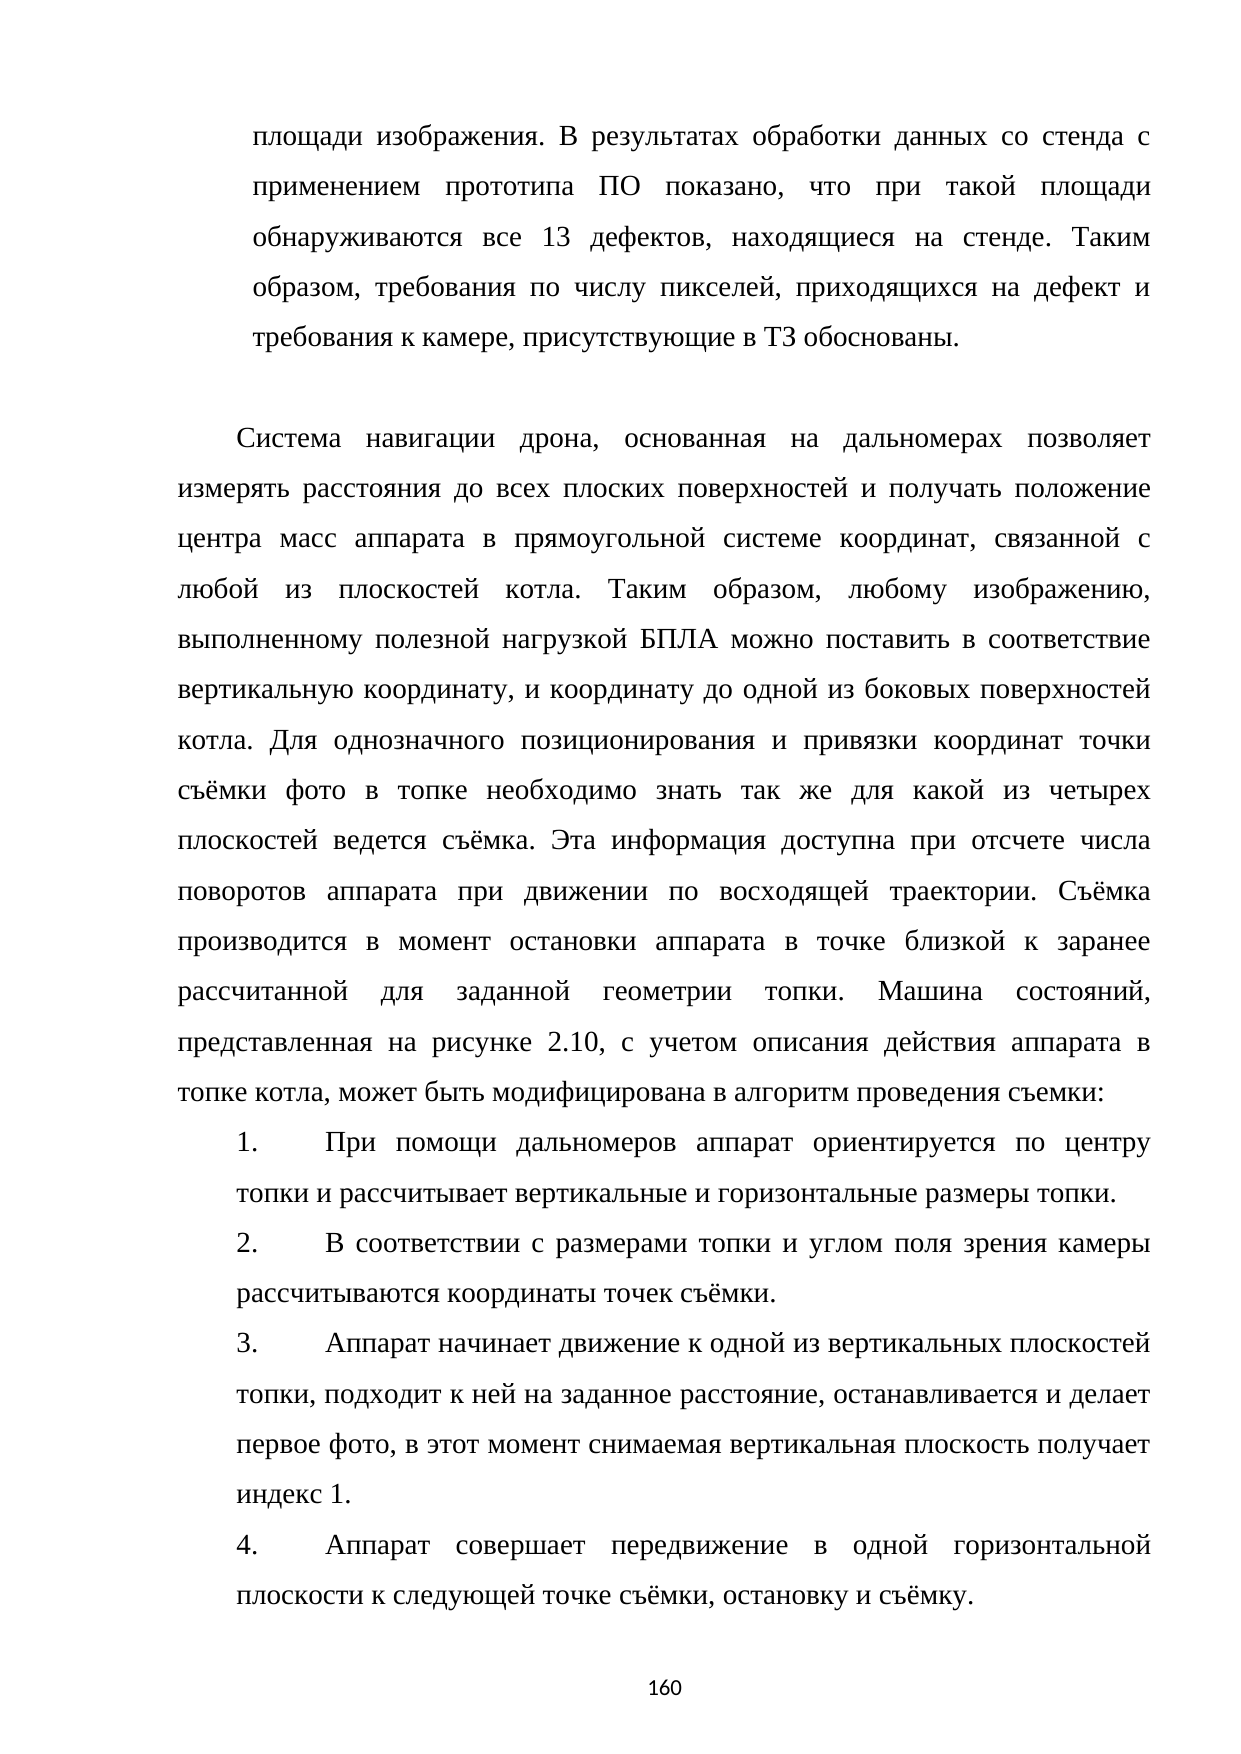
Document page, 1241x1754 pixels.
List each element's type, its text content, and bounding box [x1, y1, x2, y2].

list В соответствии с размерами топки и углом поля зрения камеры рассчитываются координаты точек съёмки. [236, 1225, 1152, 1309]
list Аппарат начинает движение к одной из вертикальных плоскостей топки, подходит к ней на заданное расстояние, останавливается и делает первое фото, в этот момент снимаемая вертикальная плоскость получает индекс 1. [236, 1326, 1152, 1510]
list При помощи дальномеров аппарат ориентируется по центру топки и рассчитывает вертикальные и горизонтальные размеры топки. [236, 1124, 1152, 1208]
list Аппарат совершает передвижение в одной горизонтальной плоскости к следующей точке съёмки, остановку и съёмку. [236, 1527, 1152, 1611]
text Система навигации дрона, основанная на дальномерах позволяет измерять расстояния до всех плоских поверхностей и получать положение центра масс аппарата в прямоугольной системе координат, связанной с любой из плоскостей котла. Таким образом, любому изображению, выполненному полезной нагрузкой БПЛА можно поставить в соответствие вертикальную координату, и координату до одной из боковых поверхностей котла. Для однозначного позиционирования и привязки координат точки съёмки фото в топке необходимо знать так же для какой из четырех плоскостей ведется съёмка. Эта информация доступна при отсчете числа поворотов аппарата при движении по восходящей траектории. Съёмка производится в момент остановки аппарата в точке близкой к заранее рассчитанной для заданной геометрии топки. Машина состояний, представленная на рисунке 2.10, с учетом описания действия аппарата в топке котла, может быть модифицирована в алгоритм проведения съемки: [177, 420, 1152, 1108]
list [215, 118, 1152, 353]
